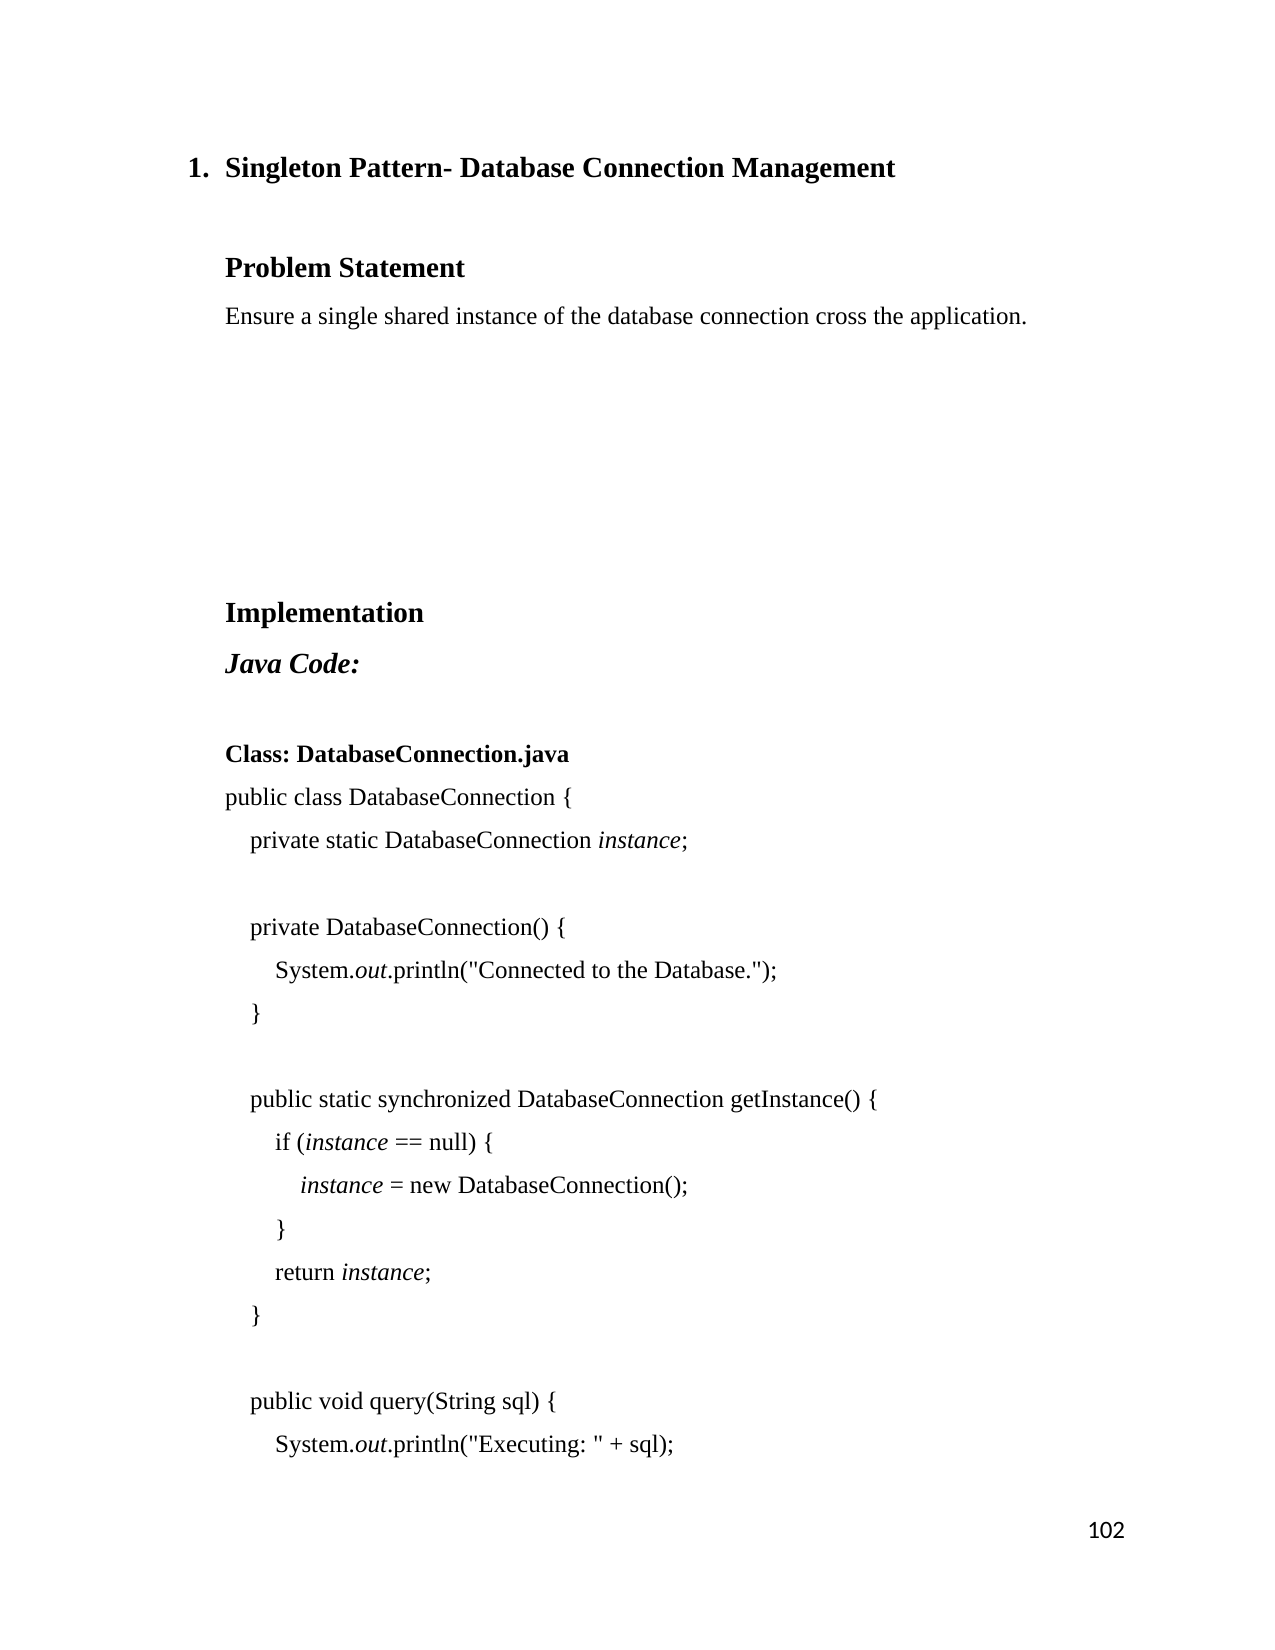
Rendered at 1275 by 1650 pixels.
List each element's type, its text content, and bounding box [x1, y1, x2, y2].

list Singleton Pattern- Database Connection Management [187, 150, 1125, 183]
list Problem Statement [225, 251, 1125, 284]
list Ensure a single shared instance of the database connection cross the application. [225, 301, 1125, 330]
list Class: DatabaseConnection.java [225, 739, 1125, 768]
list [225, 782, 1125, 1458]
list Implementation [225, 596, 1125, 629]
list Java Code: [225, 646, 1125, 679]
